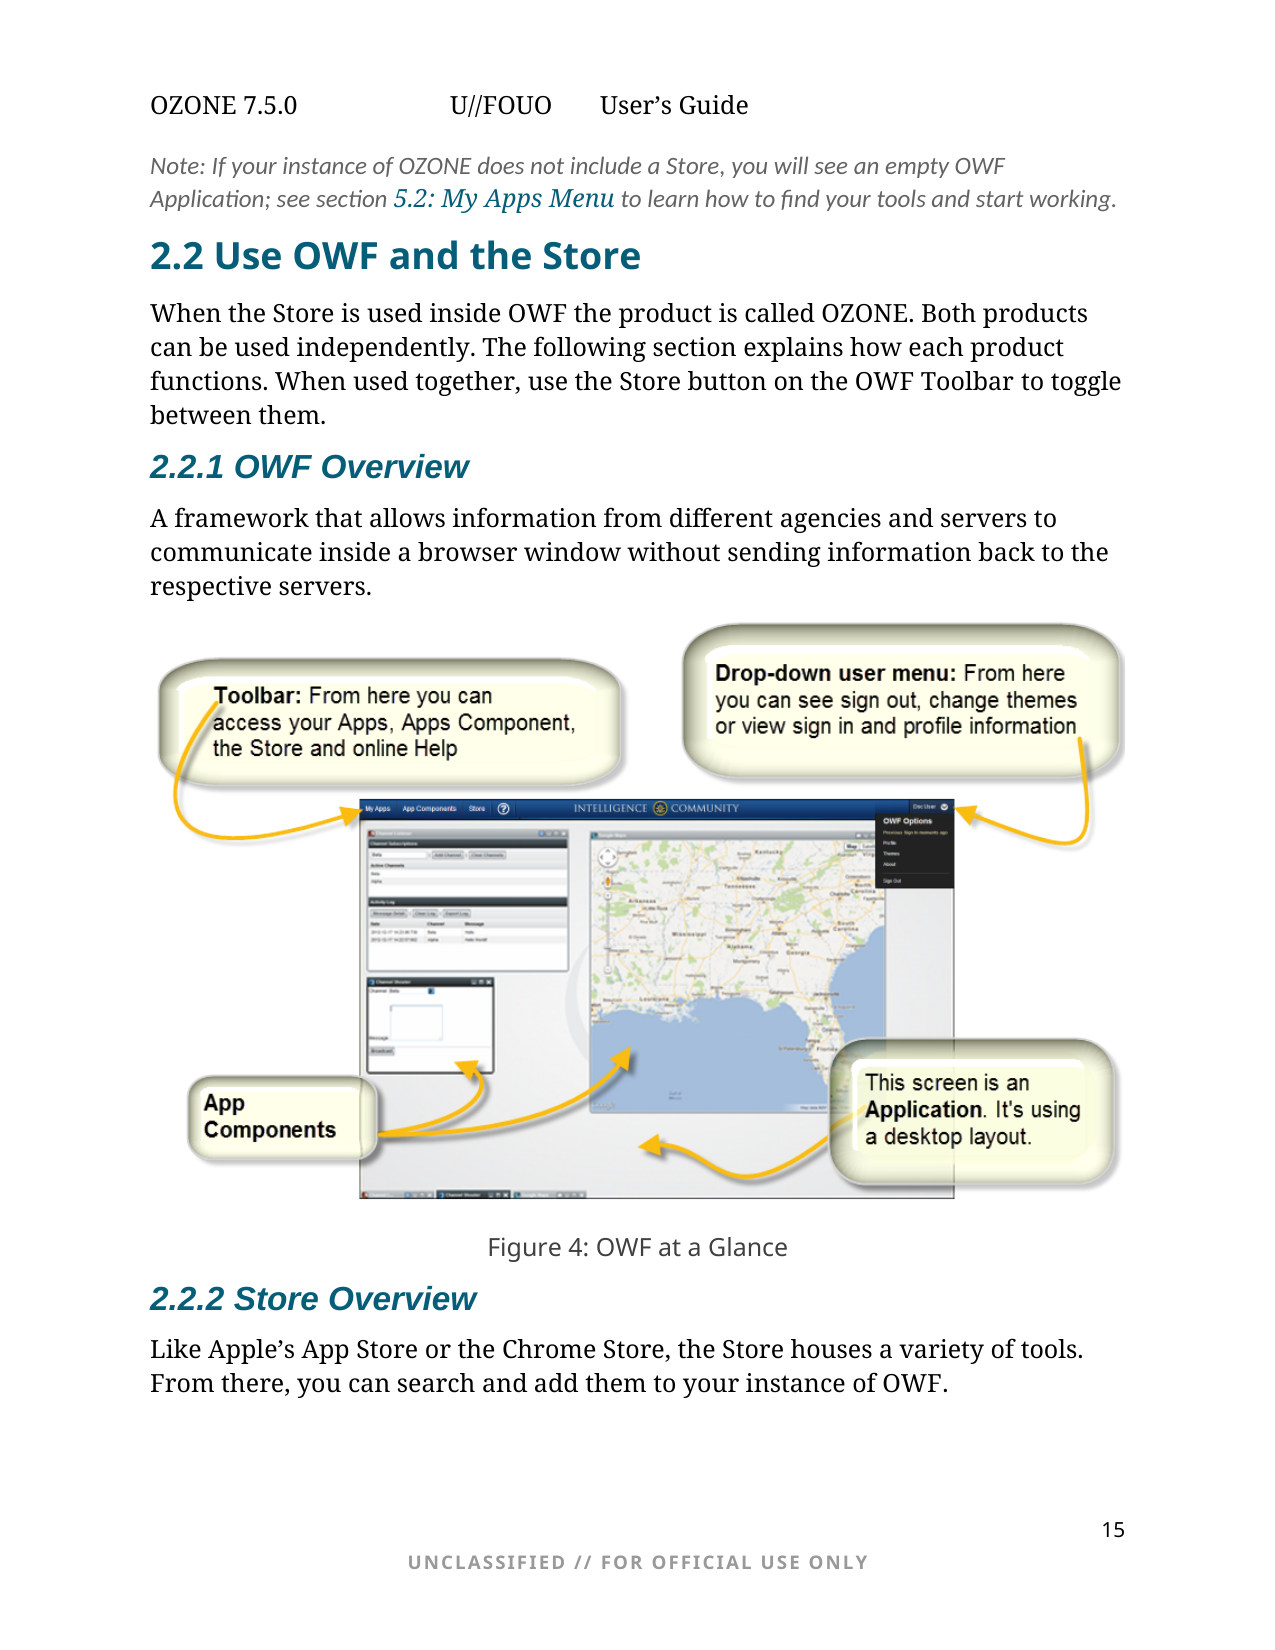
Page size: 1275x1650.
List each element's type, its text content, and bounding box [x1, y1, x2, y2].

subtitle OWF Overview [150, 447, 1125, 485]
picture [150, 617, 1125, 1215]
subtitle Use OWF and the Store [150, 229, 1125, 281]
text A framework that allows information from different agencies and servers to communicate inside a browser window without sending information back to the respective servers. [150, 500, 1125, 602]
subtitle Store Overview [150, 1279, 1125, 1317]
text Note: If your instance of OZONE does not include a Store, you will see an empty OWF Application; see section 5.2: My Apps Menu to learn how to find your tools and start working. [150, 150, 1125, 214]
text When the Store is used inside OWF the product is called OZONE. Both products can be used independently. The following section explains how each product functions. When used together, use the Store button on the OWF Toolbar to toggle between them. [150, 296, 1125, 432]
text Like Apple’s App Store or the Chrome Store, the Store houses a variety of tools. From there, you can search and add them to your instance of OWF. [150, 1332, 1125, 1400]
